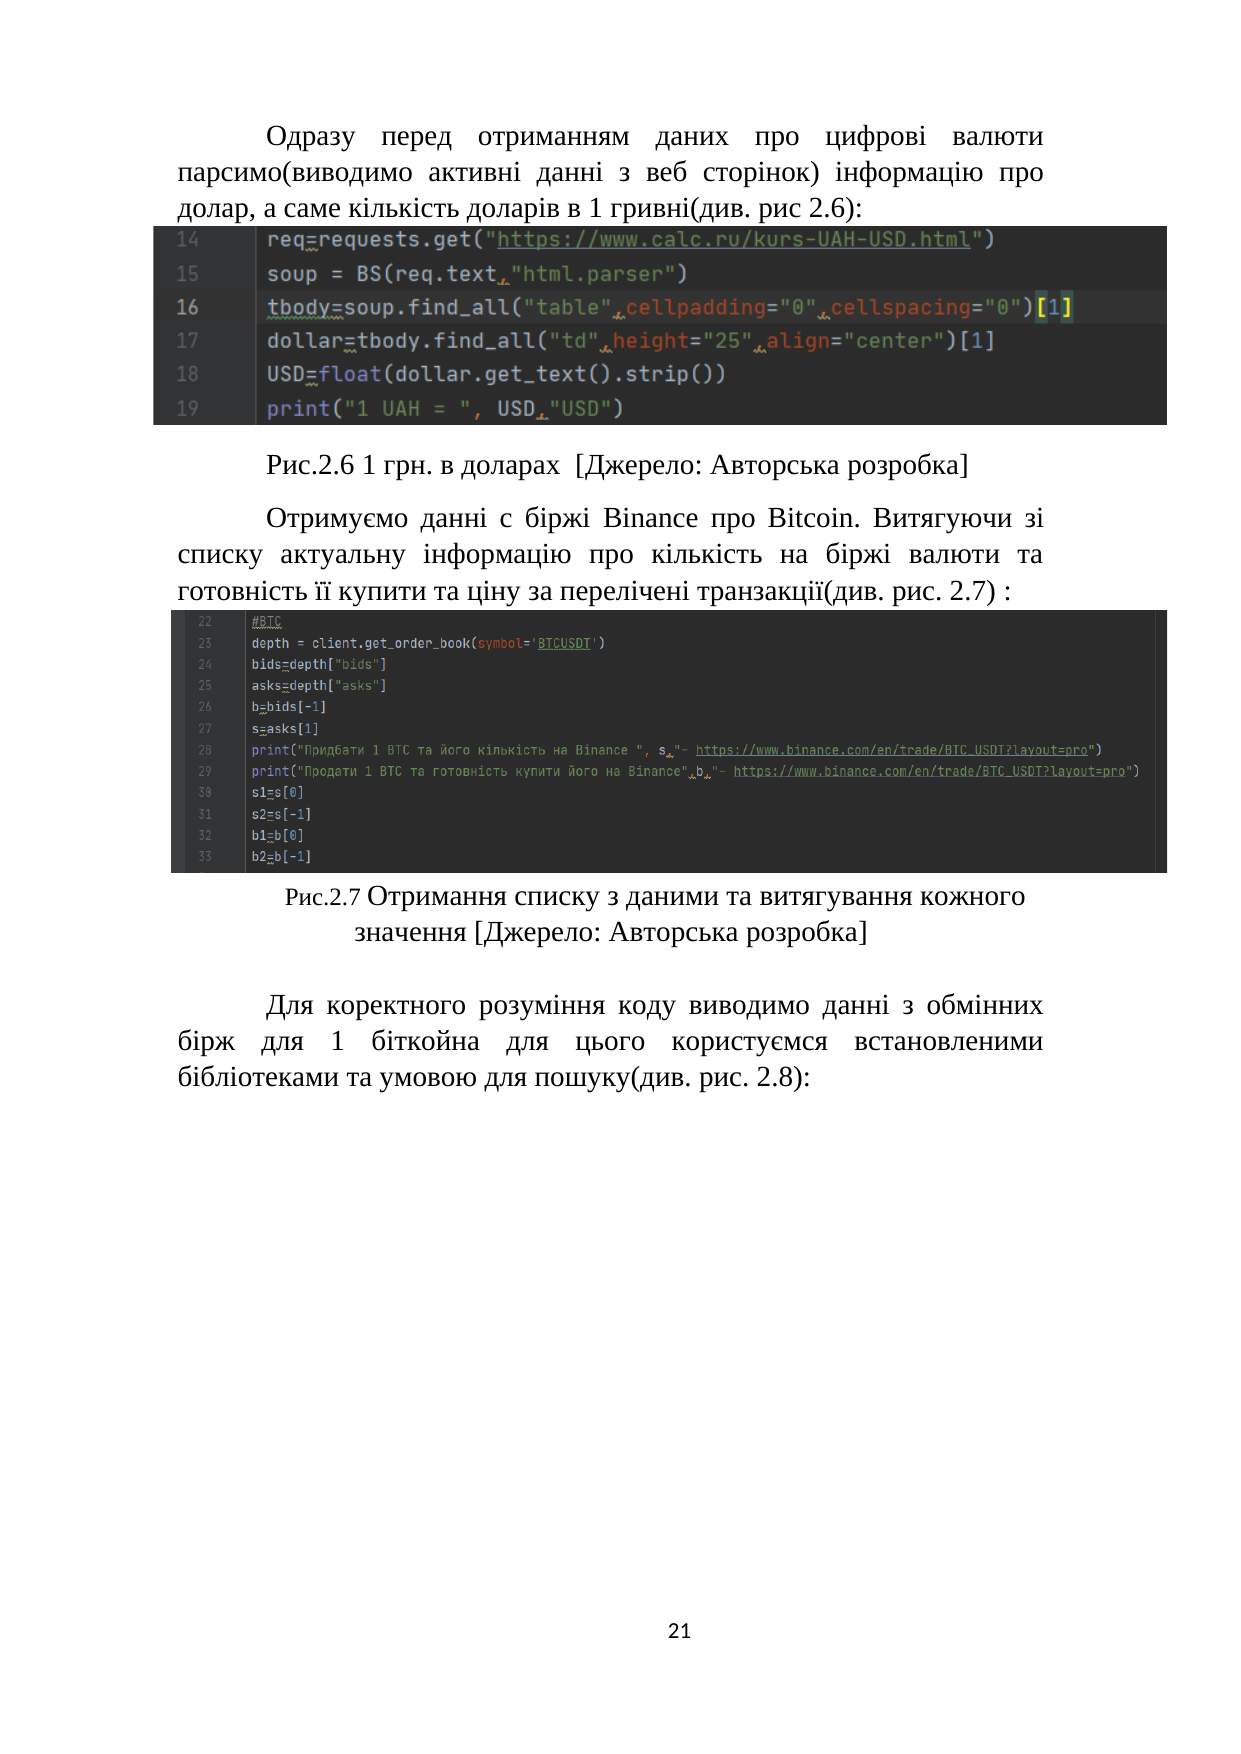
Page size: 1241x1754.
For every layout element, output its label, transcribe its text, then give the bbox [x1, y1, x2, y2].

text Для коректного розуміння коду виводимо данні з обмінних бірж для 1 біткойна для цього користуємся встановленими бібліотеками та умовою для пошуку(див. рис. 2.8): [177, 987, 1044, 1093]
picture [153, 226, 1167, 425]
text Отримуємо данні с біржі Binance про Bitcoin. Витягуючи зі списку актуальну інформацію про кількість на біржі валюти та готовність її купити та ціну за перелічені транзакції(див. рис. 2.7) : [177, 500, 1044, 606]
text Рис.2.7 Отримання списку з даними та витягування кожного значення [Джерело: Авторська розробка] [177, 873, 1044, 948]
picture [171, 610, 1168, 873]
text Одразу перед отриманням даних про цифрові валюти парсимо(виводимо активні данні з веб сторінок) інформацію про долар, а саме кількість доларів в 1 гривні(див. рис 2.6): [177, 118, 1044, 224]
text Рис.2.6 1 грн. в доларах [Джерело: Авторська розробка] [177, 425, 1107, 481]
